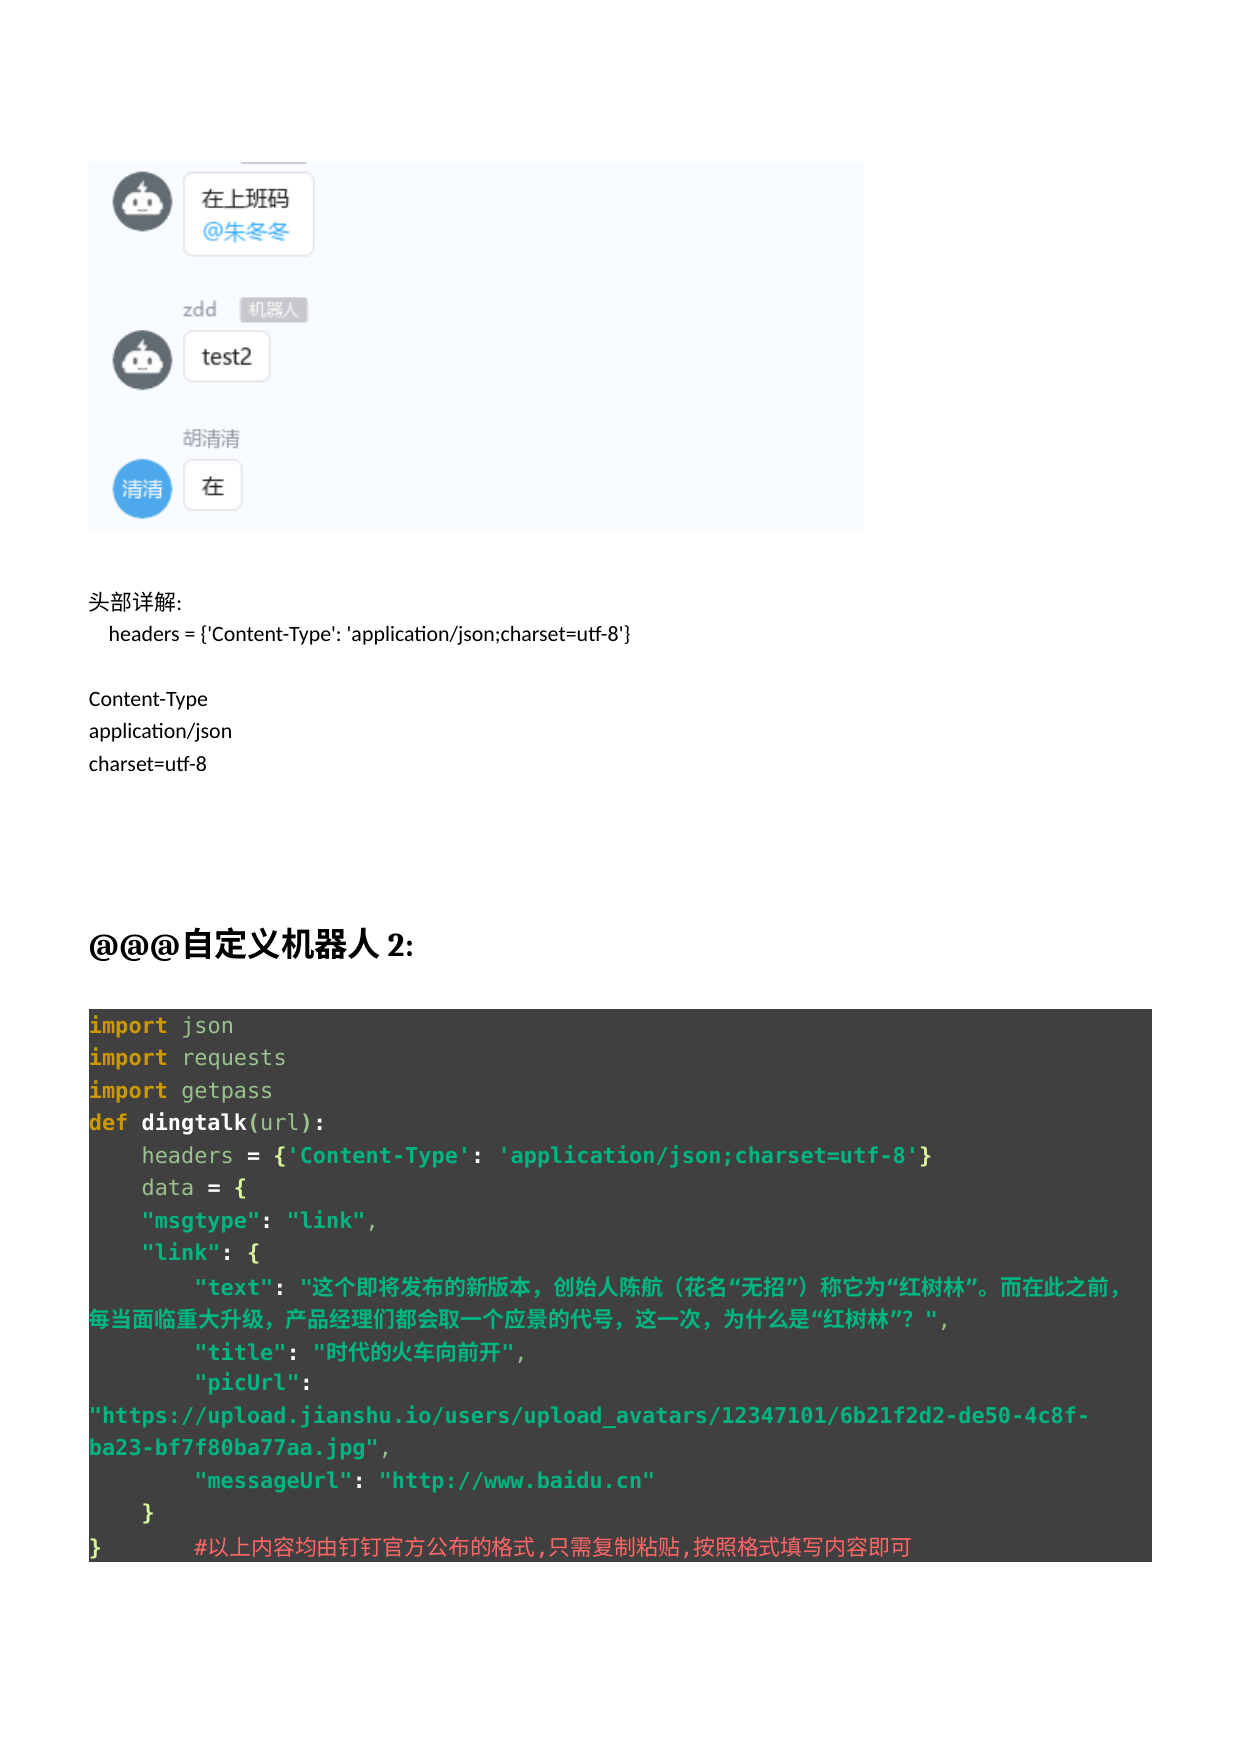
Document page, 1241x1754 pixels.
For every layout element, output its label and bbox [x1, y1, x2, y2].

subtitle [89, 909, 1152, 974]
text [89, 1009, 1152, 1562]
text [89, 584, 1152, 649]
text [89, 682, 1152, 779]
picture [88, 162, 864, 530]
